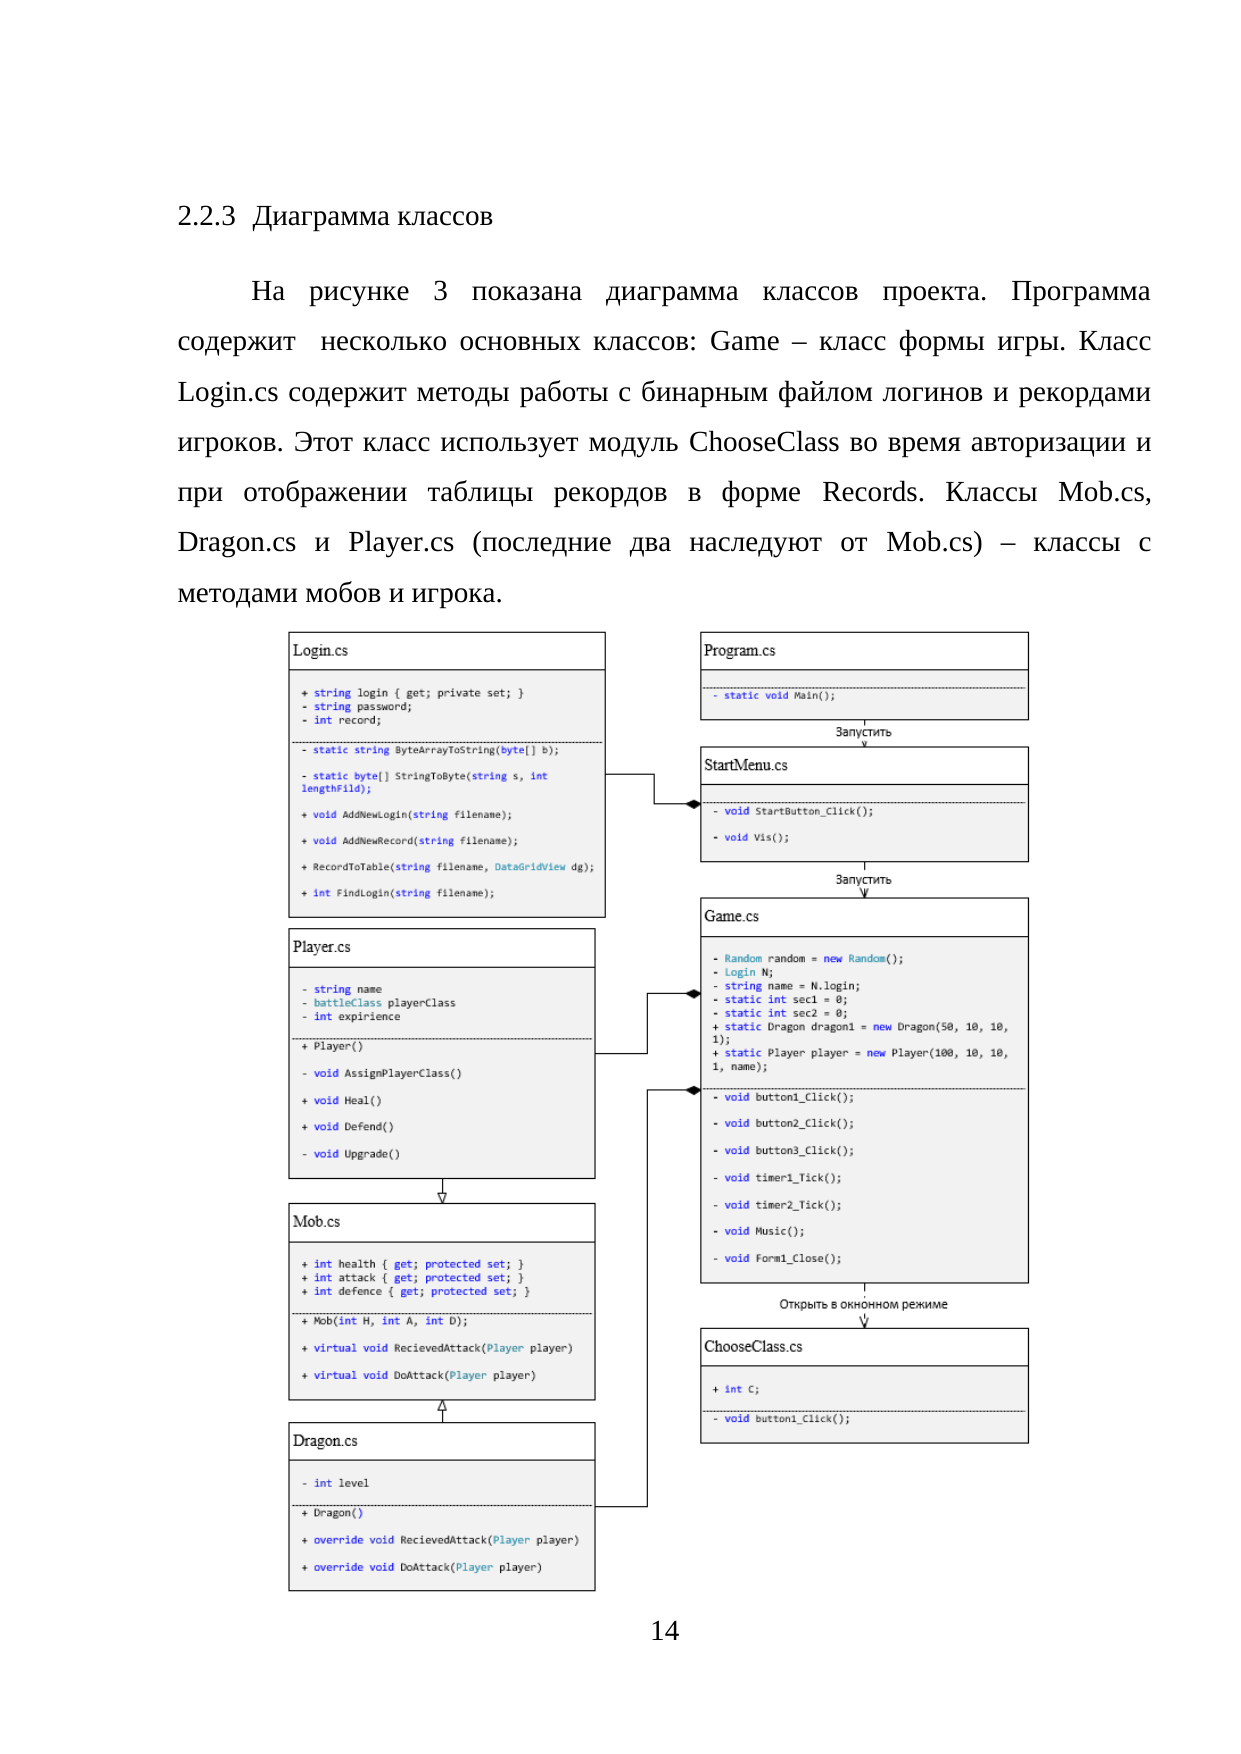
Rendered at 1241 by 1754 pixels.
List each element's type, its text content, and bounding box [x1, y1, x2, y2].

picture [276, 625, 1053, 1597]
subtitle Диаграмма классов [177, 198, 1152, 231]
text На рисунке 3 показана диаграмма классов проекта. Программа содержит несколько основных классов: Game – класс формы игры. Класс Login.cs содержит методы работы с бинарным файлом логинов и рекордами игроков. Этот класс использует модуль ChooseClass во время авторизации и при отображении таблицы рекордов в форме Records. Классы Mob.cs, Dragon.cs и Player.cs (последние два наследуют от Mob.cs) – классы с методами мобов и игрока. [177, 273, 1152, 608]
